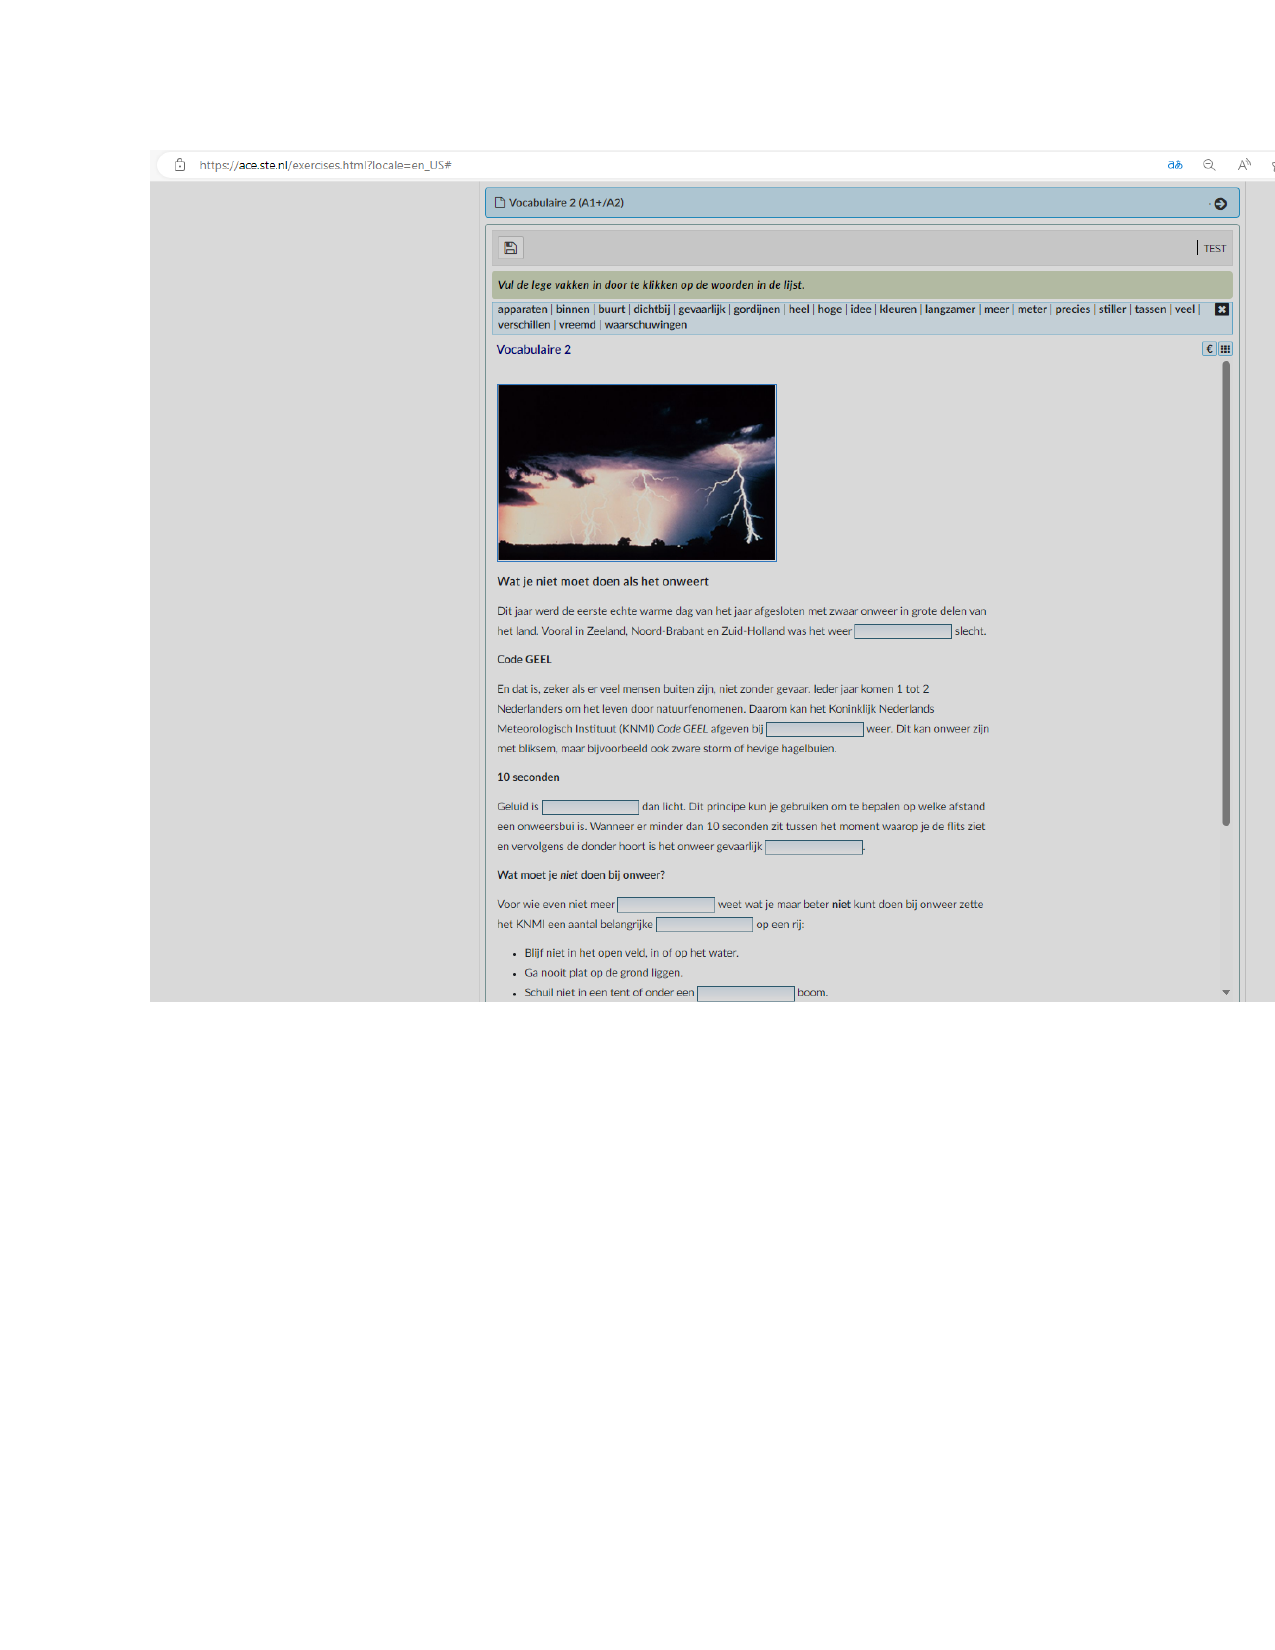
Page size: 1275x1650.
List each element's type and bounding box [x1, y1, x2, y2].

picture [150, 150, 1275, 1002]
